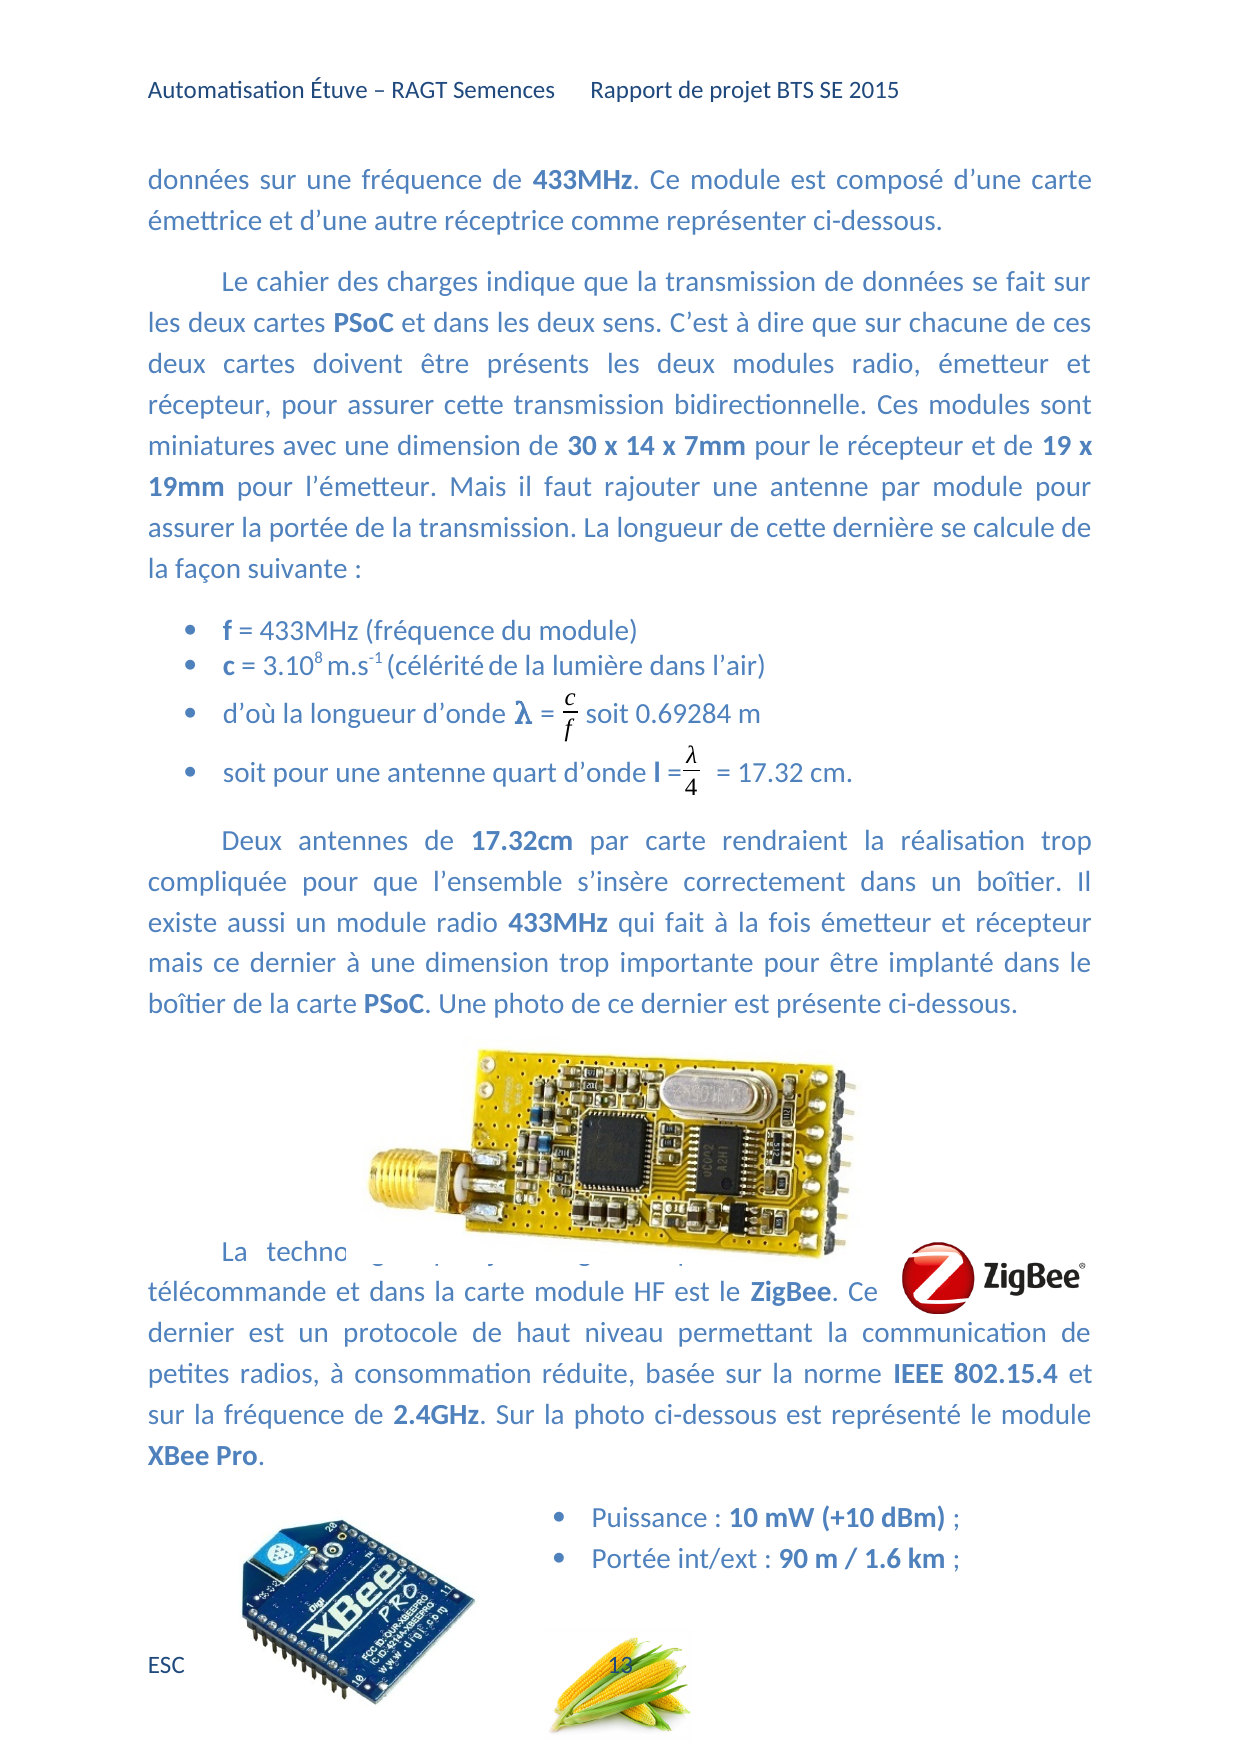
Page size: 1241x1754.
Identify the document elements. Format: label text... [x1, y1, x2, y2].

list c = 3.108 m.s-1 (célérité de la lumière dans l’air) [185, 647, 1093, 683]
list soit pour une antenne quart d’onde l = = 17.32 cm. [185, 742, 1093, 801]
text Le cahier des charges indique que la transmission de données se fait sur les deux cartes PSoC et dans les deux sens. C’est à dire que sur chacune de ces deux cartes doivent être présents les deux modules radio, émetteur et récepteur, pour assurer cette transmission bidirectionnelle. Ces modules sont miniatures avec une dimension de 30 x 14 x 7mm pour le récepteur et de 19 x 19mm pour l’émetteur. Mais il faut rajouter une antenne par module pour assurer la portée de la transmission. La longueur de cette dernière se calcule de la façon suivante : [148, 263, 1093, 586]
list d’où la longueur d’onde λ = soit 0.69284 m [185, 683, 1093, 742]
picture [896, 1242, 1089, 1314]
picture [346, 1037, 894, 1264]
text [148, 161, 1093, 237]
list Portée int/ext : 90 m / 1.6 km ; [554, 1540, 1093, 1576]
list f = 433MHz (fréquence du module) [185, 612, 1093, 647]
text La technologie que j’envisage d’implanter dans la télécommande et dans la carte module HF est le ZigBee. Ce dernier est un protocole de haut niveau permettant la communication de petites radios, à consommation réduite, basée sur la norme IEEE 802.15.4 et sur la fréquence de 2.4GHz. Sur la photo ci-dessous est représenté le module XBee Pro. [148, 1233, 1093, 1473]
picture [545, 1629, 694, 1742]
picture [184, 1509, 501, 1719]
list Puissance : 10 mW (+10 dBm) ; [554, 1499, 1093, 1535]
text Deux antennes de 17.32cm par carte rendraient la réalisation trop compliquée pour que l’ensemble s’insère correctement dans un boîtier. Il existe aussi un module radio 433MHz qui fait à la fois émetteur et récepteur mais ce dernier à une dimension trop importante pour être implanté dans le boîtier de la carte PSoC. Une photo de ce dernier est présente ci-dessous. [148, 822, 1093, 1021]
